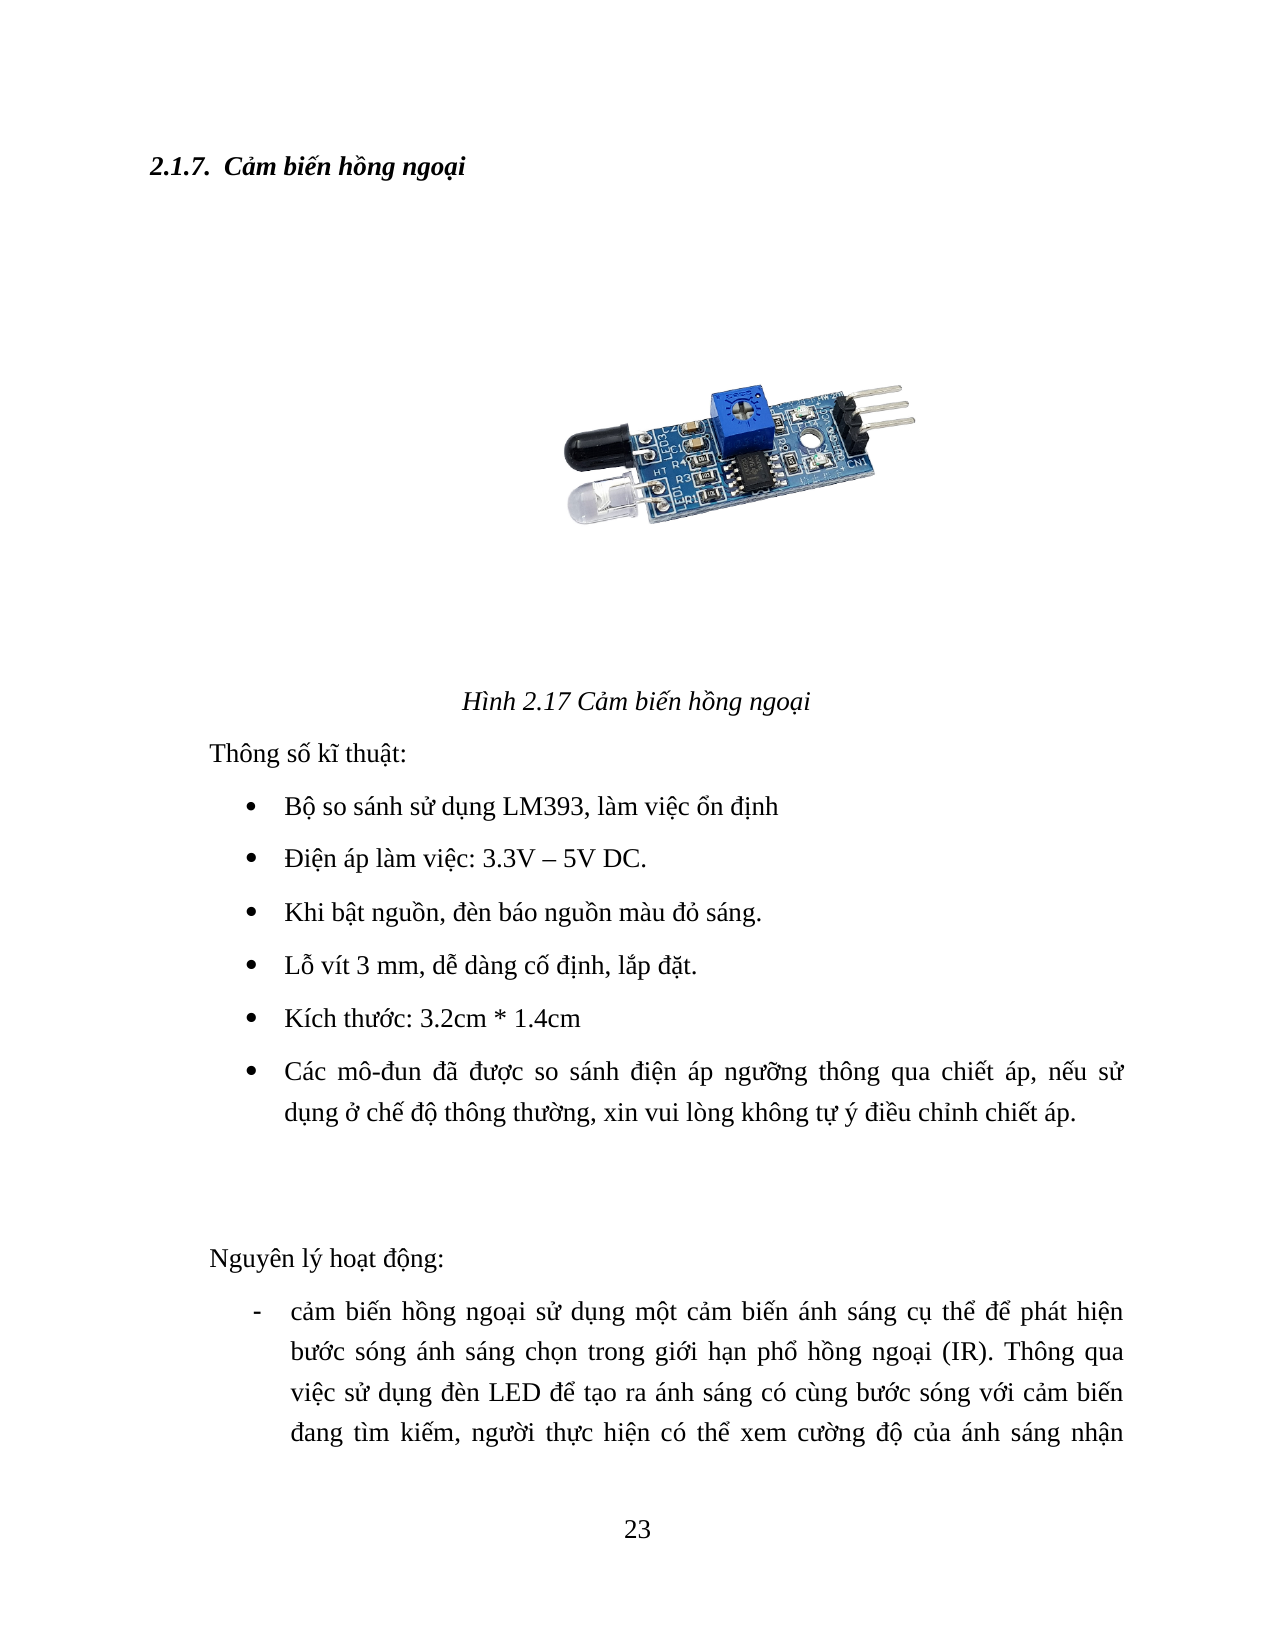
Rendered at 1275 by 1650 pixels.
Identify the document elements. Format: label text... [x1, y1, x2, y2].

subtitle Cảm biến hồng ngoại [150, 150, 1125, 181]
list Các mô-đun đã được so sánh điện áp ngưỡng thông qua chiết áp, nếu sử dụng ở chế độ thông thường, xin vui lòng không tự ý điều chỉnh chiết áp. [247, 1055, 1125, 1127]
list Lỗ vít 3 mm, dễ dàng cố định, lắp đặt. [247, 949, 1125, 980]
text Thông số kĩ thuật: [150, 737, 1125, 768]
list Điện áp làm việc: 3.3V – 5V DC. [247, 843, 1125, 874]
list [253, 1295, 1125, 1447]
list Kích thước: 3.2cm * 1.4cm [247, 1002, 1125, 1033]
list Khi bật nguồn, đèn báo nguồn màu đỏ sáng. [247, 896, 1125, 927]
picture [519, 202, 959, 673]
list Bộ so sánh sử dụng LM393, làm việc ổn định [247, 790, 1125, 821]
text Nguyên lý hoạt động: [150, 1242, 1125, 1273]
